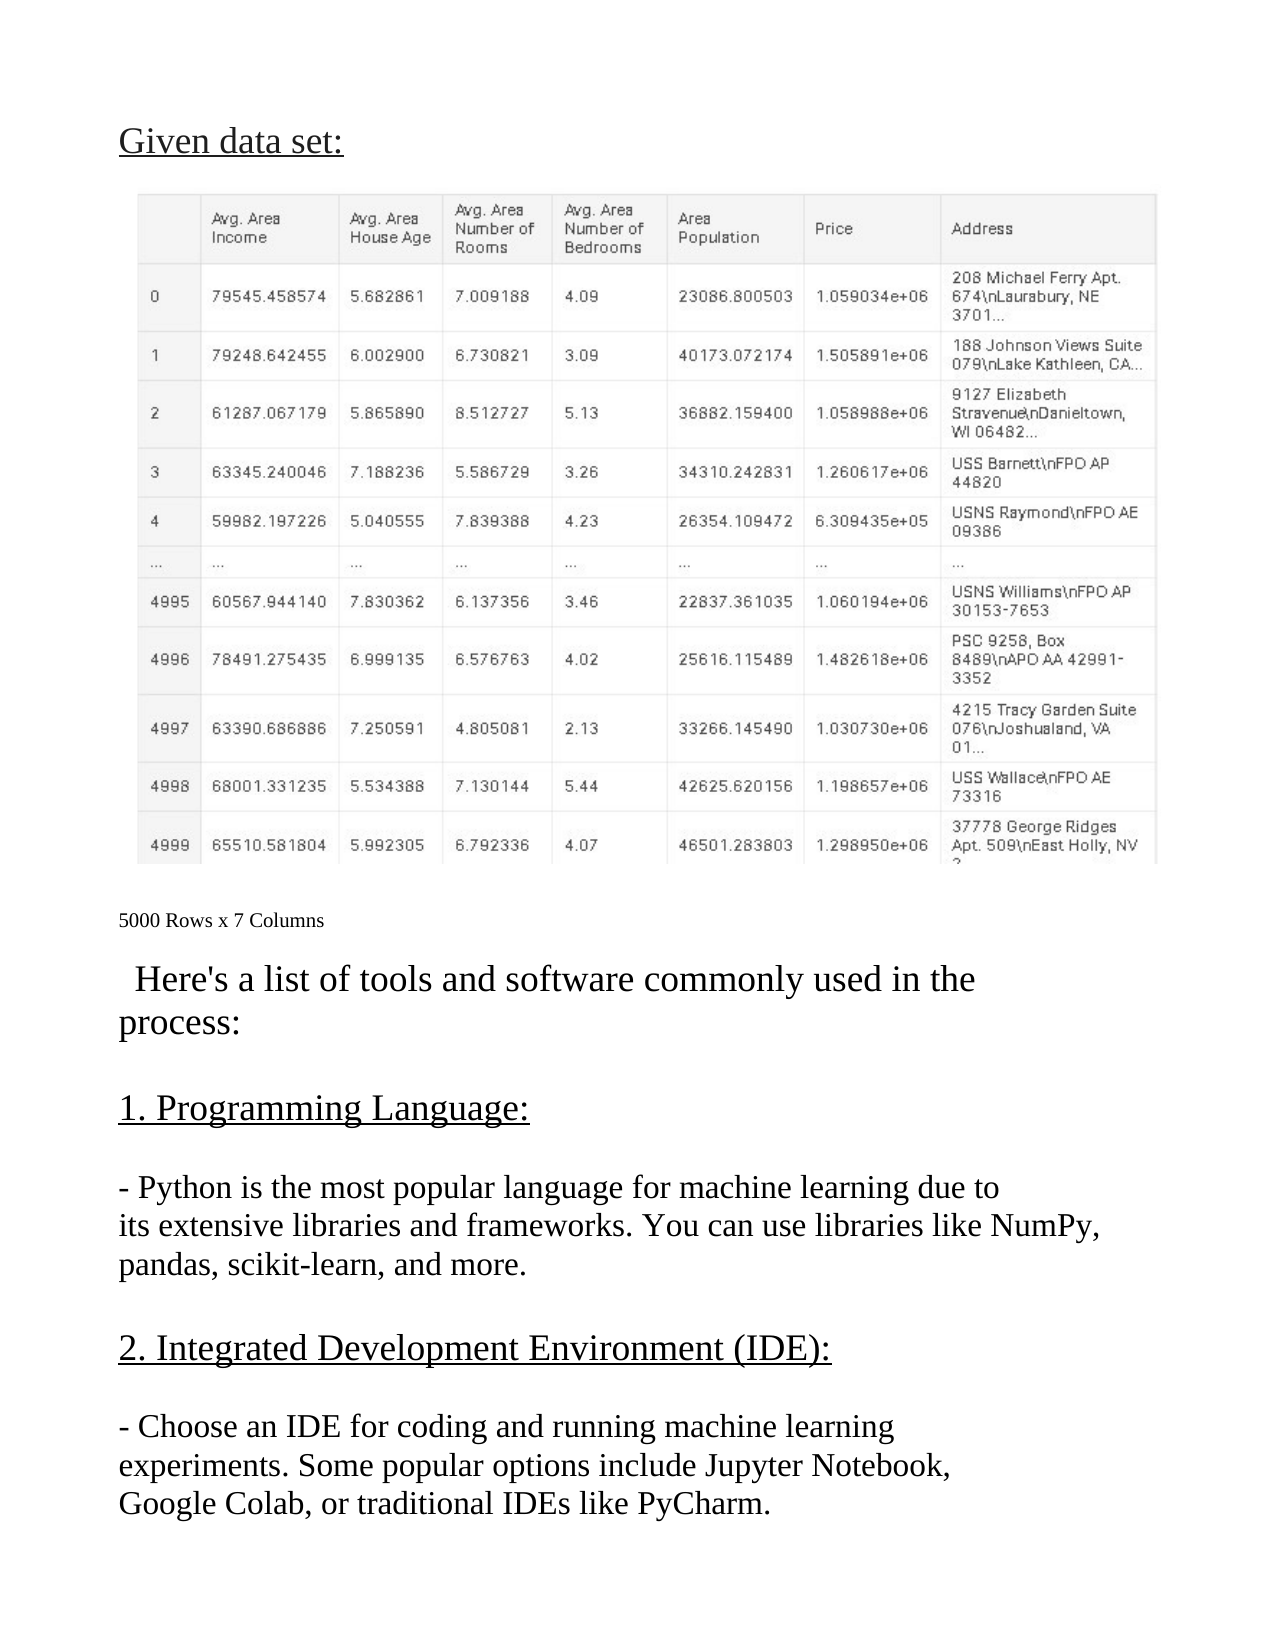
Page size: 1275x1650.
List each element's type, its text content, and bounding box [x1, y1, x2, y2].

text 5000 Rows x 7 Columns [118, 908, 1171, 932]
list Programming Language: [118, 1086, 1171, 1129]
list Python is the most popular language for machine learning due to [118, 1167, 1171, 1206]
text its extensive libraries and frameworks. You can use libraries like NumPy, pandas, scikit-learn, and more. [118, 1206, 1171, 1282]
subtitle Here's a list of tools and software commonly used in the process: [118, 956, 1069, 1043]
picture [137, 184, 1162, 864]
subtitle Integrated Development Environment (IDE): [118, 1325, 1171, 1368]
list Choose an IDE for coding and running machine learning experiments. Some popular options include Jupyter Notebook, Google Colab, or traditional IDEs like PyCharm. [118, 1407, 1057, 1522]
text Given data set: [118, 118, 1171, 161]
